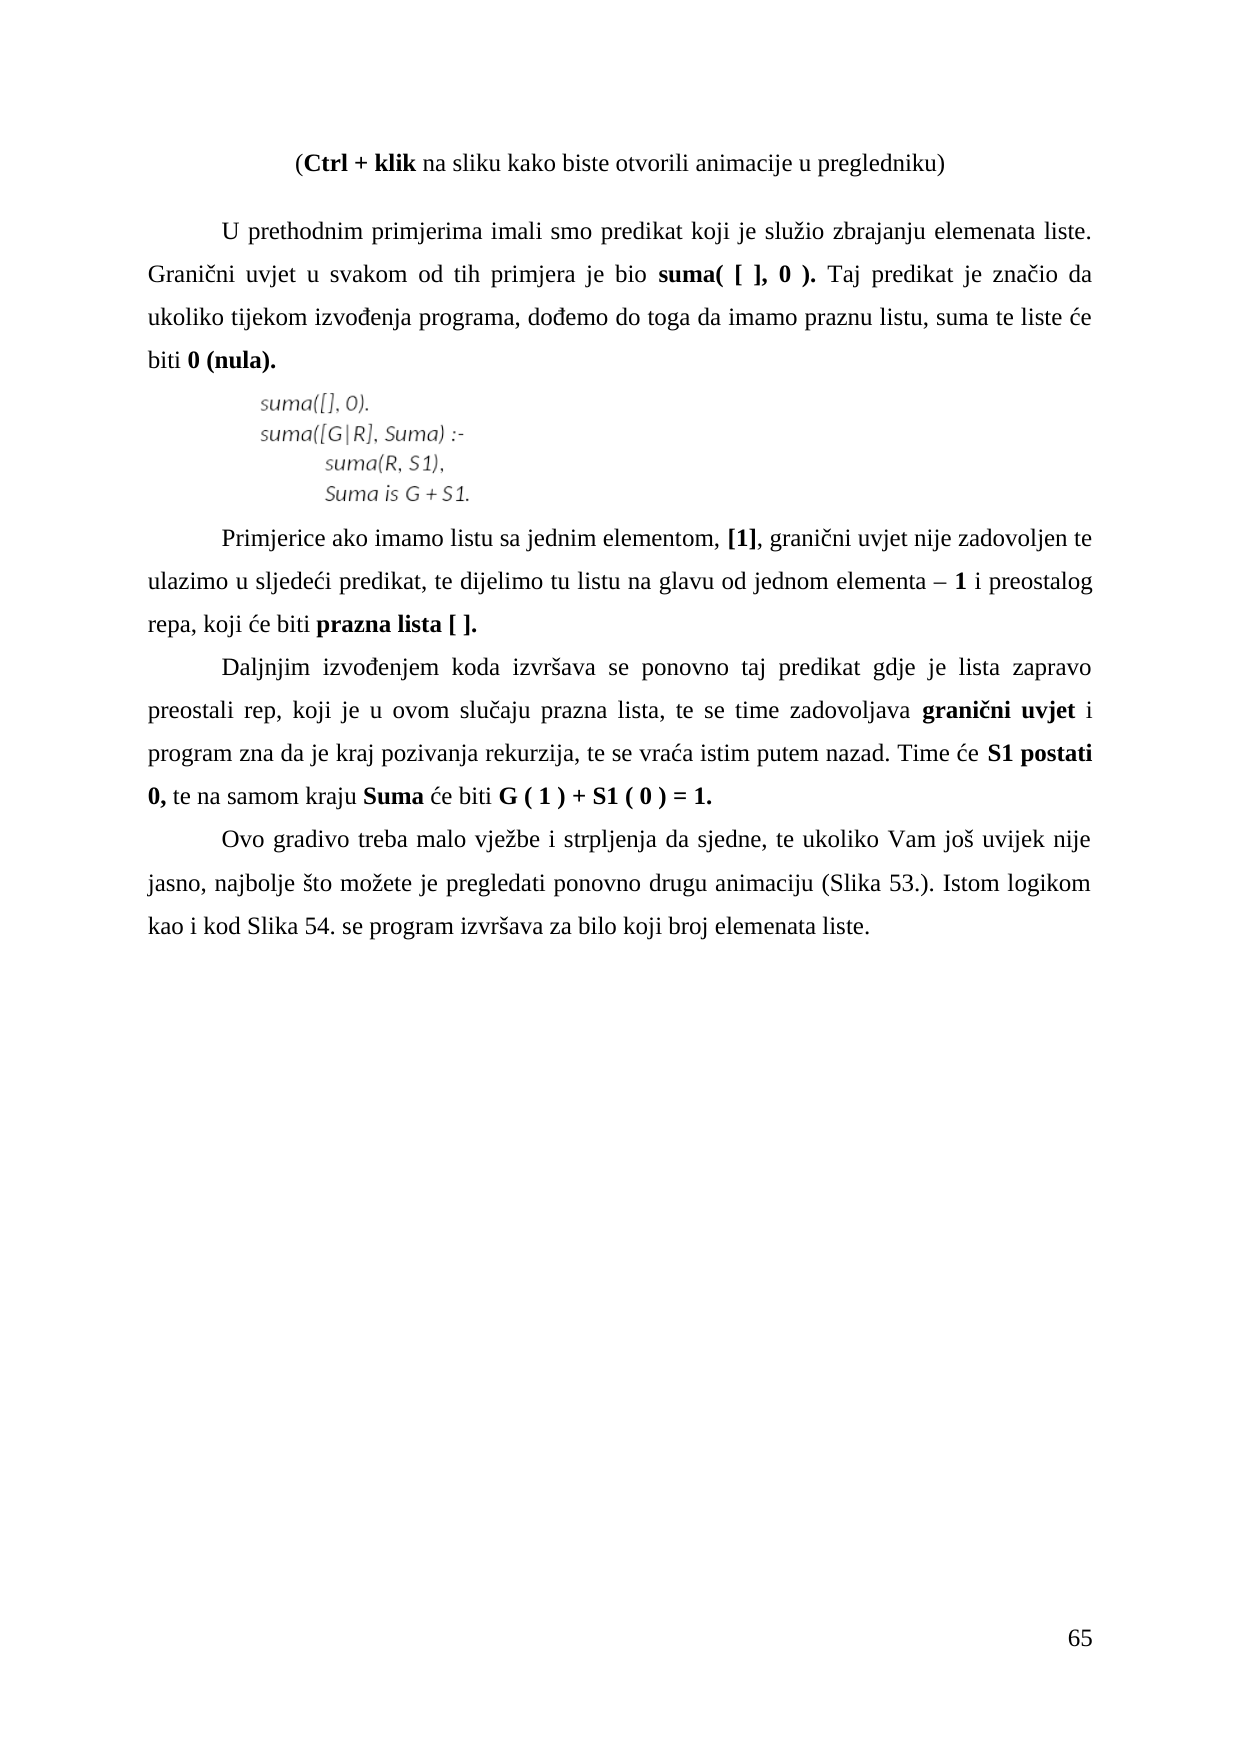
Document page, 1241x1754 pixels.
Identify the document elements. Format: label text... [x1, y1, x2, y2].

text U prethodnim primjerima imali smo predikat koji je služio zbrajanju elemenata liste. Granični uvjet u svakom od tih primjera je bio suma( [ ], 0 ). Taj predikat je značio da ukoliko tijekom izvođenja programa, dođemo do toga da imamo praznu listu, suma te liste će biti 0 (nula). [148, 216, 1093, 374]
text Primjerice ako imamo listu sa jednim elementom, [1], granični uvjet nije zadovoljen te ulazimo u sljedeći predikat, te dijelimo tu listu na glavu od jednom elementa – 1 i preostalog repa, koji će biti prazna lista [ ]. [148, 523, 1093, 638]
text (Ctrl + klik na sliku kako biste otvorili animacije u pregledniku) [148, 148, 1093, 176]
text Daljnjim izvođenjem koda izvršava se ponovno taj predikat gdje je lista zapravo preostali rep, koji je u ovom slučaju prazna lista, te se time zadovoljava granični uvjet i program zna da je kraj pozivanja rekurzija, te se vraća istim putem nazad. Time će S1 postati 0, te na samom kraju Suma će biti G ( 1 ) + S1 ( 0 ) = 1. [148, 652, 1093, 810]
text Ovo gradivo treba malo vježbe i strpljenja da sjedne, te ukoliko Vam još uvijek nije jasno, najbolje što možete je pregledati ponovno drugu animaciju (Slika 53.). Istom logikom kao i kod Slika 54. se program izvršava za bilo koji broj elemenata liste. [148, 824, 1093, 939]
